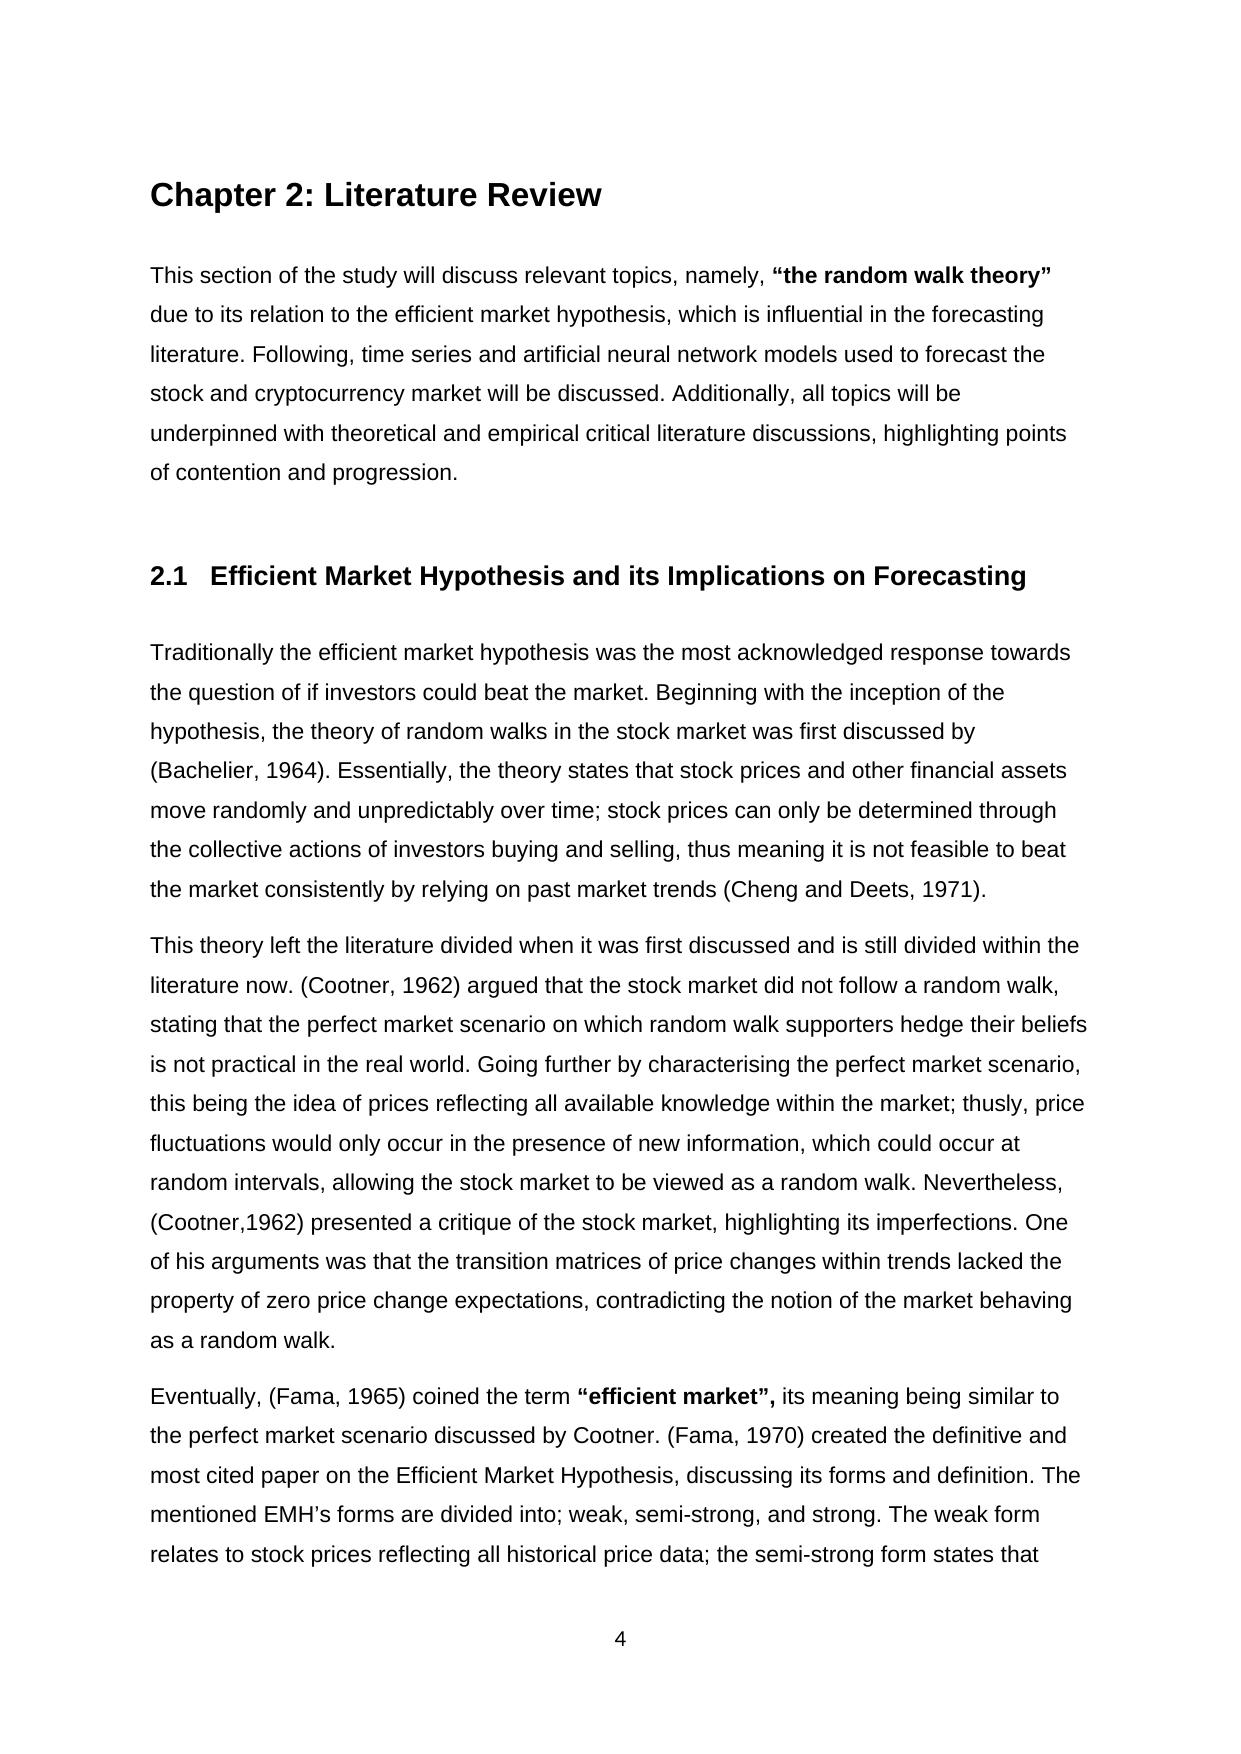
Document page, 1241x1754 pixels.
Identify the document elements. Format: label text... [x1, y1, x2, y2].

text This section of the study will discuss relevant topics, namely, “the random walk theory” due to its relation to the efficient market hypothesis, which is influential in the forecasting literature. Following, time series and artificial neural network models used to forecast the stock and cryptocurrency market will be discussed. Additionally, all topics will be underpinned with theoretical and empirical critical literature discussions, highlighting points of contention and progression. [150, 262, 1090, 485]
subtitle Efficient Market Hypothesis and its Implications on Forecasting [150, 560, 1090, 591]
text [150, 1383, 1090, 1567]
text Traditionally the efficient market hypothesis was the most acknowledged response towards the question of if investors could beat the market. Beginning with the inception of the hypothesis, the theory of random walks in the stock market was first discussed by (Bachelier, 1964). Essentially, the theory states that stock prices and other financial assets move randomly and unpredictably over time; stock prices can only be determined through the collective actions of investors buying and selling, thus meaning it is not feasible to beat the market consistently by relying on past market trends (Cheng and Deets, 1971). [150, 639, 1090, 902]
text This theory left the literature divided when it was first discussed and is still divided within the literature now. (Cootner, 1962) argued that the stock market did not follow a random walk, stating that the perfect market scenario on which random walk supporters hedge their beliefs is not practical in the real world. Going further by characterising the perfect market scenario, this being the idea of prices reflecting all available knowledge within the market; thusly, price fluctuations would only occur in the presence of new information, which could occur at random intervals, allowing the stock market to be viewed as a random walk. Nevertheless, (Cootner,1962) presented a critique of the stock market, highlighting its imperfections. One of his arguments was that the transition matrices of price changes within trends lacked the property of zero price change expectations, contradicting the notion of the market behaving as a random walk. [150, 932, 1090, 1353]
subtitle Chapter 2: Literature Review [150, 175, 1090, 213]
